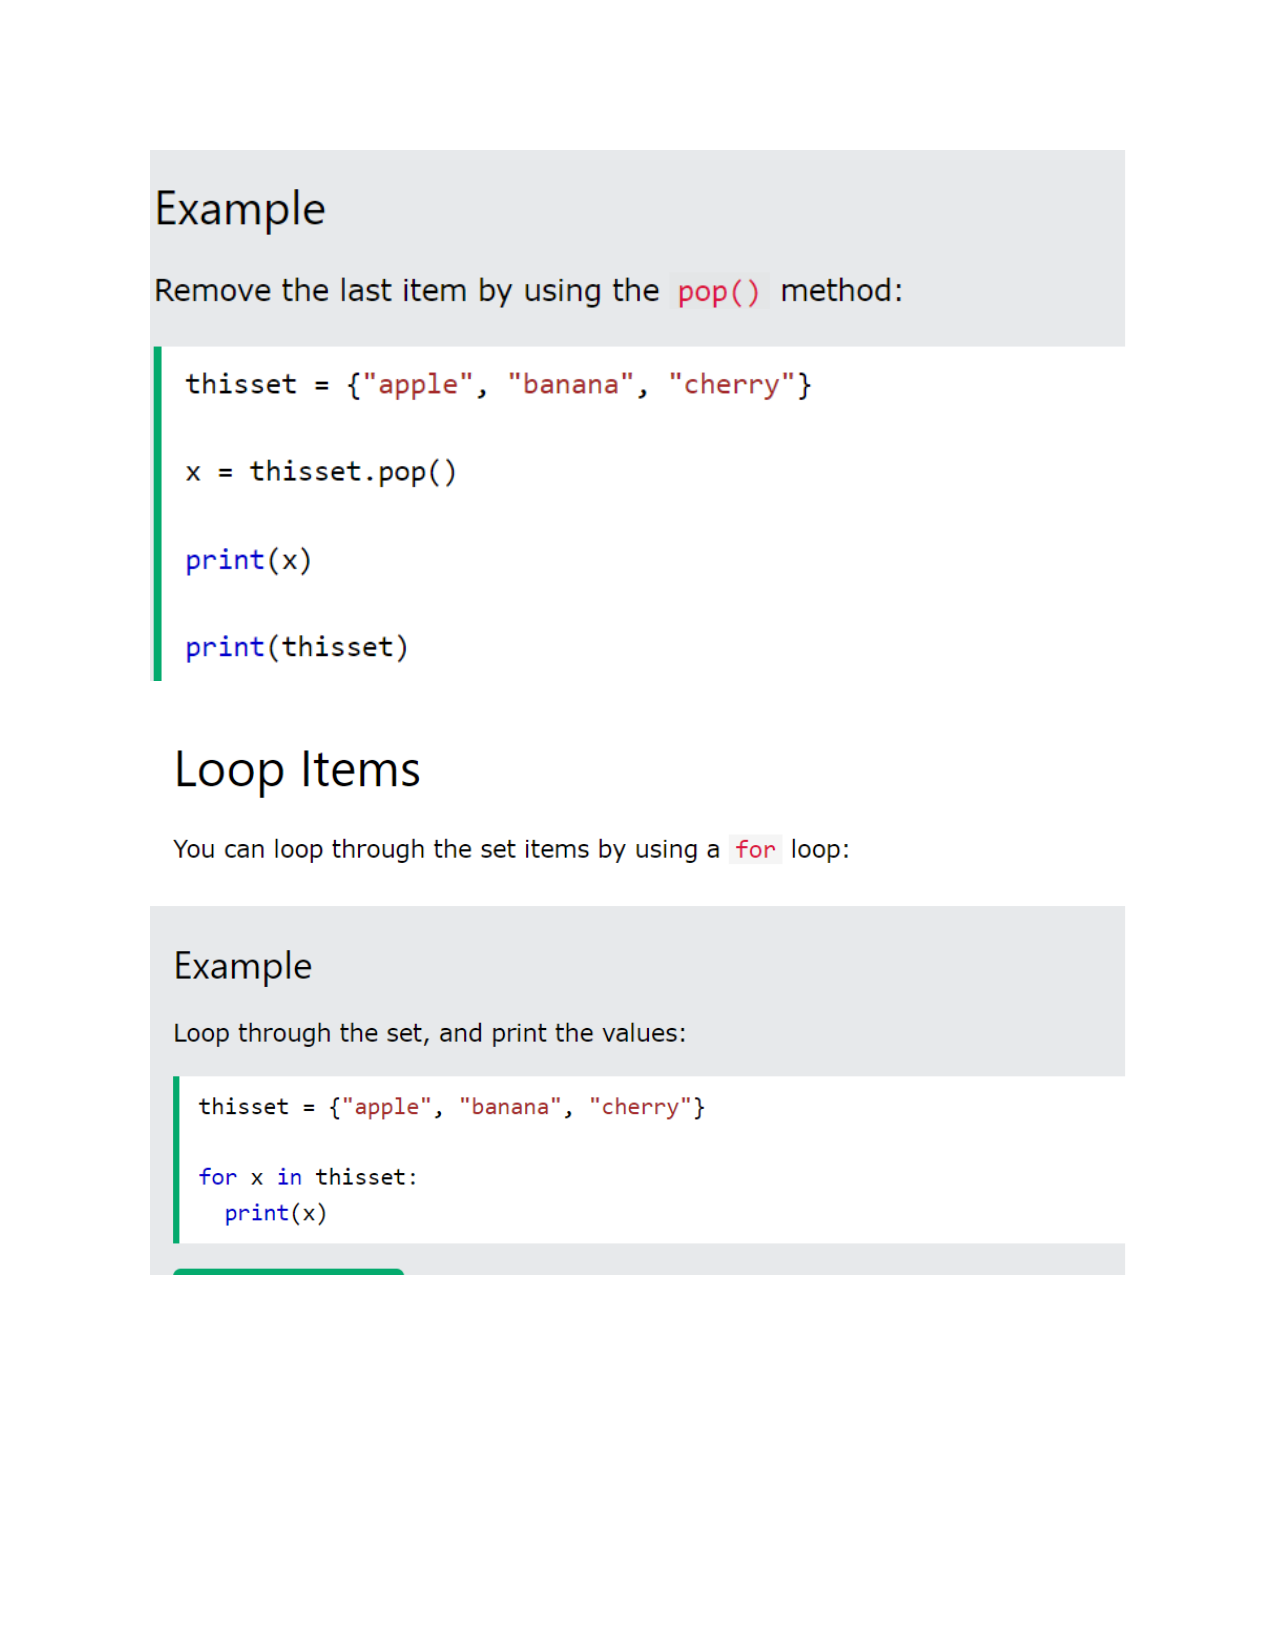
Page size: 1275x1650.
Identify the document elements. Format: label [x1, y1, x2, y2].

picture [150, 150, 1125, 681]
picture [150, 700, 1125, 1275]
